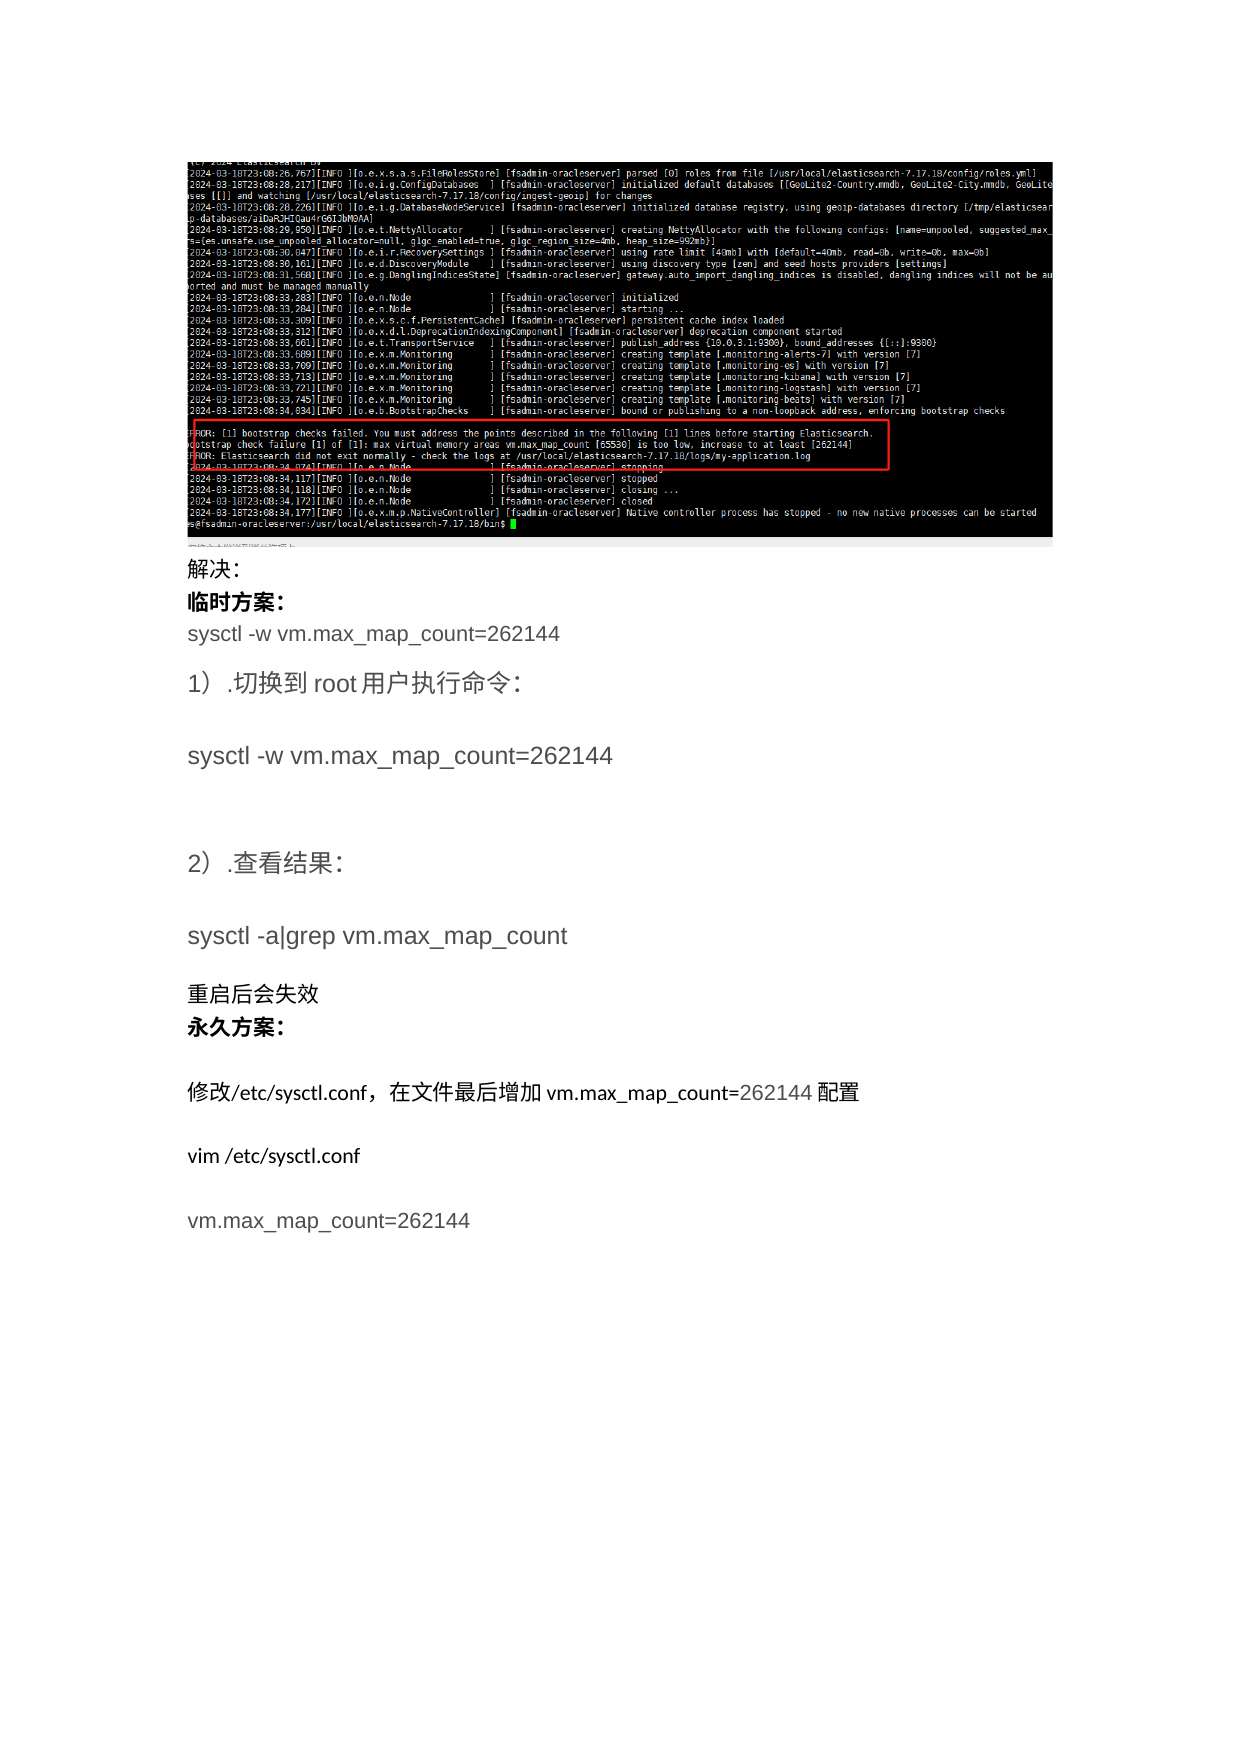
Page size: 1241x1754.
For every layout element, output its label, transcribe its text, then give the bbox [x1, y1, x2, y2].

text 修改/etc/sysctl.conf，在文件最后增加vm.max_map_count=262144配置 [187, 1074, 1053, 1107]
text 1）.切换到root用户执行命令： [187, 649, 1053, 714]
text sysctl -w vm.max_map_count=262144 [187, 739, 1053, 772]
text 2）.查看结果： [187, 797, 1053, 894]
picture [187, 162, 1053, 547]
text vm.max_map_count=262144 [187, 1204, 1053, 1237]
text sysctl -a|grep vm.max_map_count [187, 919, 1053, 952]
text 解决： [187, 552, 1053, 584]
text 重启后会失效 [187, 977, 1053, 1009]
text 永久方案： [187, 1009, 1053, 1042]
text 临时方案： [187, 584, 1053, 617]
text sysctl -w vm.max_map_count=262144 [187, 617, 1053, 649]
text vim /etc/sysctl.conf [187, 1139, 1053, 1172]
